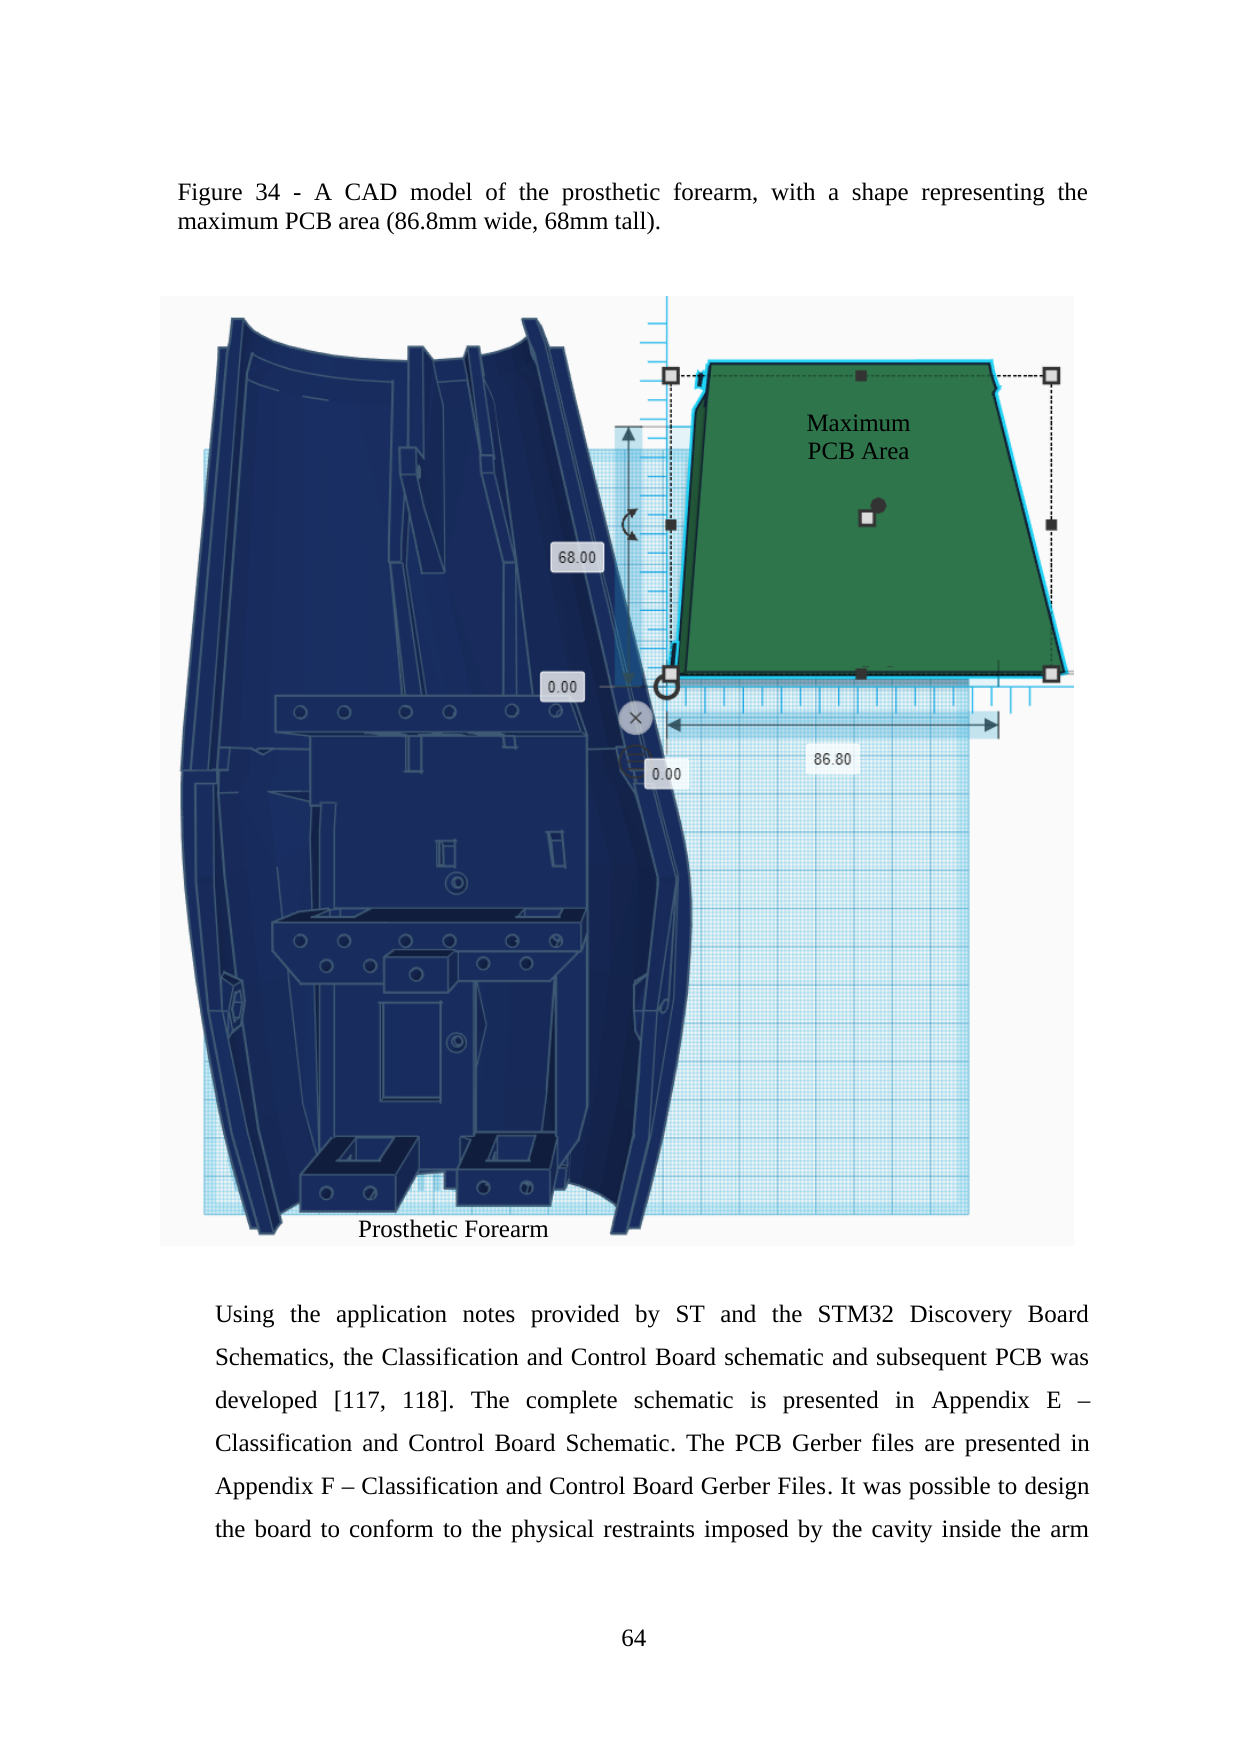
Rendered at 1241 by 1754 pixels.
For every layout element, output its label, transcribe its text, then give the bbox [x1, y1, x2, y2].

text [215, 272, 1090, 1543]
text Figure 34 - A CAD model of the prosthetic forearm, with a shape representing the maximum PCB area (86.8mm wide, 68mm tall). [177, 177, 1090, 235]
picture [160, 296, 1074, 1246]
